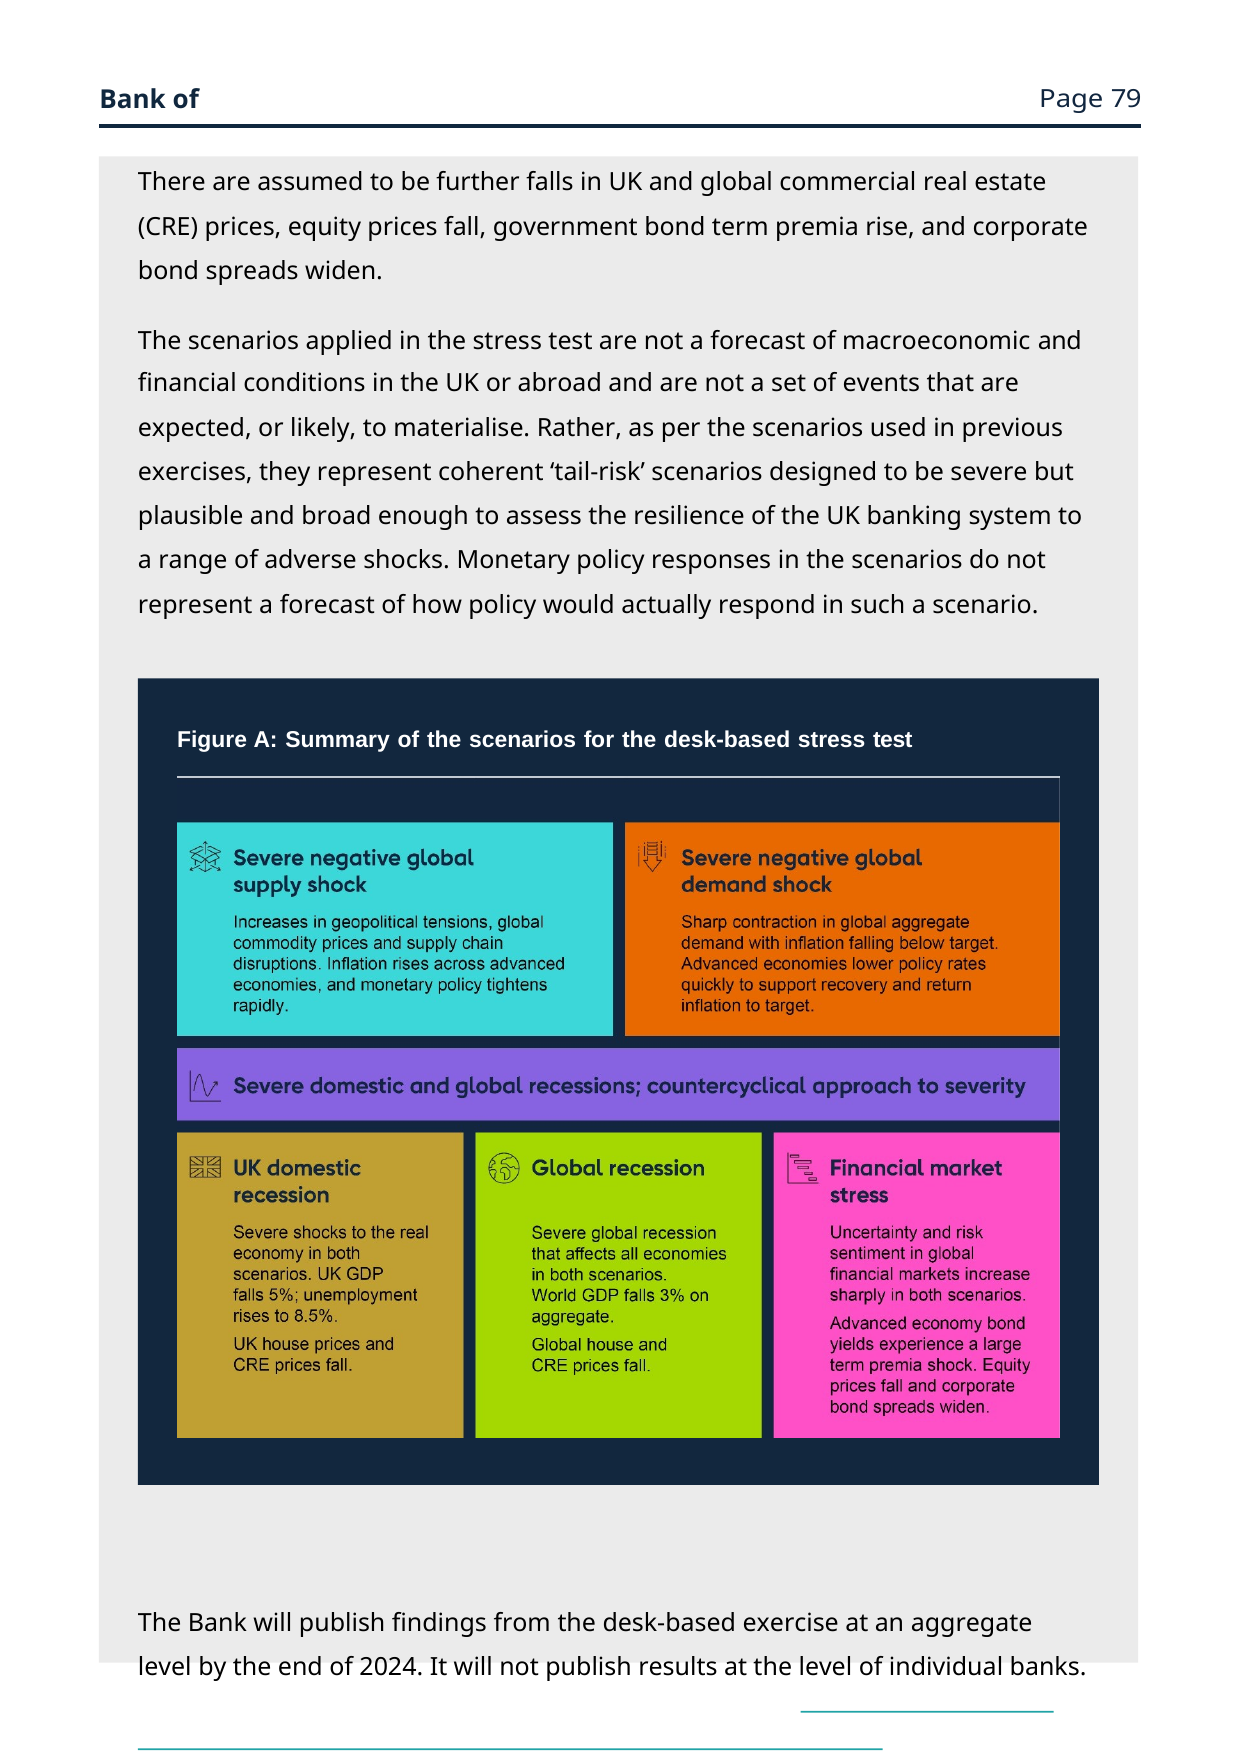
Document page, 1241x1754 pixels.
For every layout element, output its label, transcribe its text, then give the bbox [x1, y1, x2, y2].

text There are assumed to be further falls in UK and global commercial real estate (CRE) prices, equity prices fall, government bond term premia rise, and corporate bond spreads widen. [138, 164, 1107, 287]
picture [177, 776, 1060, 1438]
text financial conditions in the UK or abroad and are not a set of events that are expected, or likely, to materialise. Rather, as per the scenarios used in previous exercises, they represent coherent ‘tail-risk’ scenarios designed to be severe but plausible and broad enough to assess the resilience of the UK banking system to a range of adverse shocks. Monetary policy responses in the scenarios do not represent a forecast of how policy would actually respond in such a scenario. [138, 365, 1098, 621]
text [138, 1605, 1092, 1683]
text The scenarios applied in the stress test are not a forecast of macroeconomic and [138, 322, 1152, 356]
